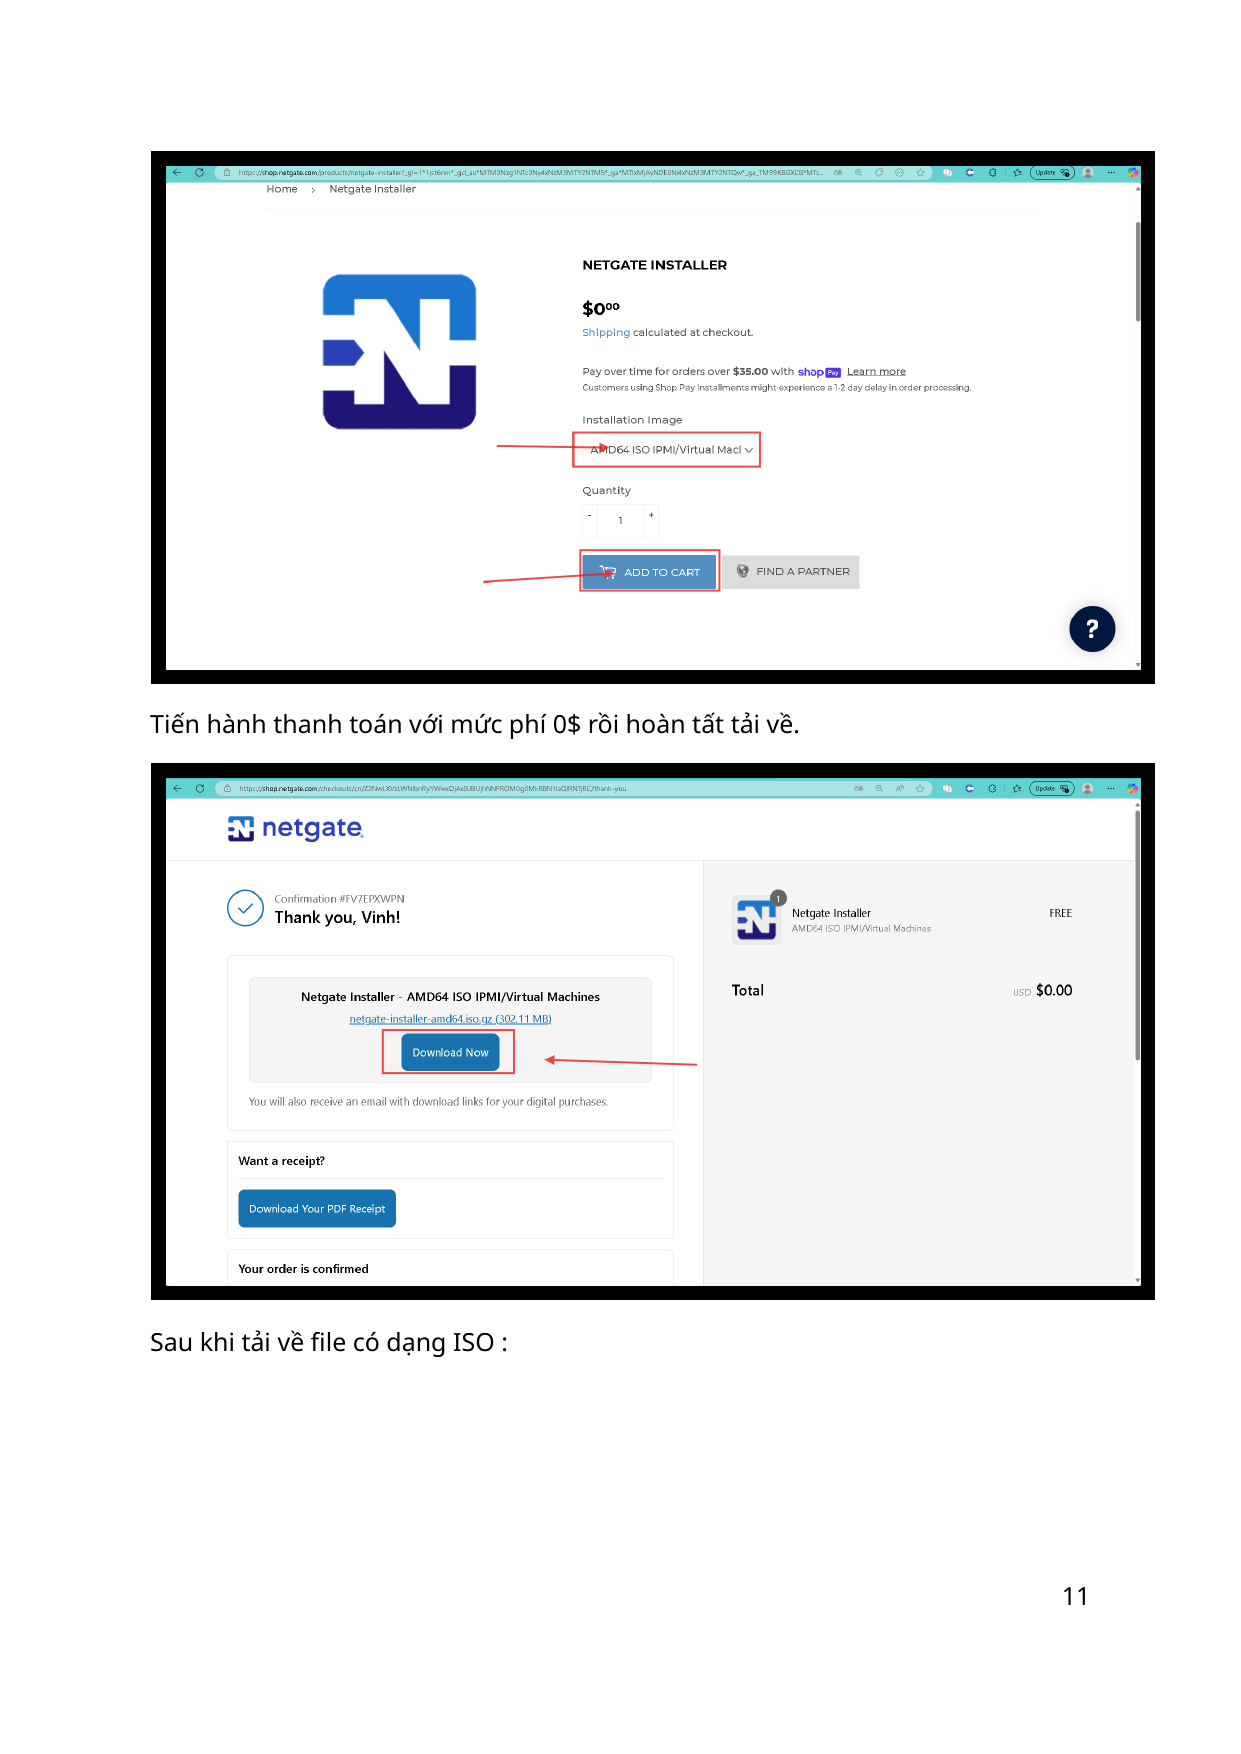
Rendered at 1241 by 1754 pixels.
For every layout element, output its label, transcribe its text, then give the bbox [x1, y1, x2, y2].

text Sau khi tải về file có dạng ISO : [150, 1324, 1090, 1359]
picture [166, 166, 1141, 670]
text Tiến hành thanh toán với mức phí 0$ rồi hoàn tất tải về. [150, 706, 1090, 740]
picture [166, 778, 1141, 1286]
